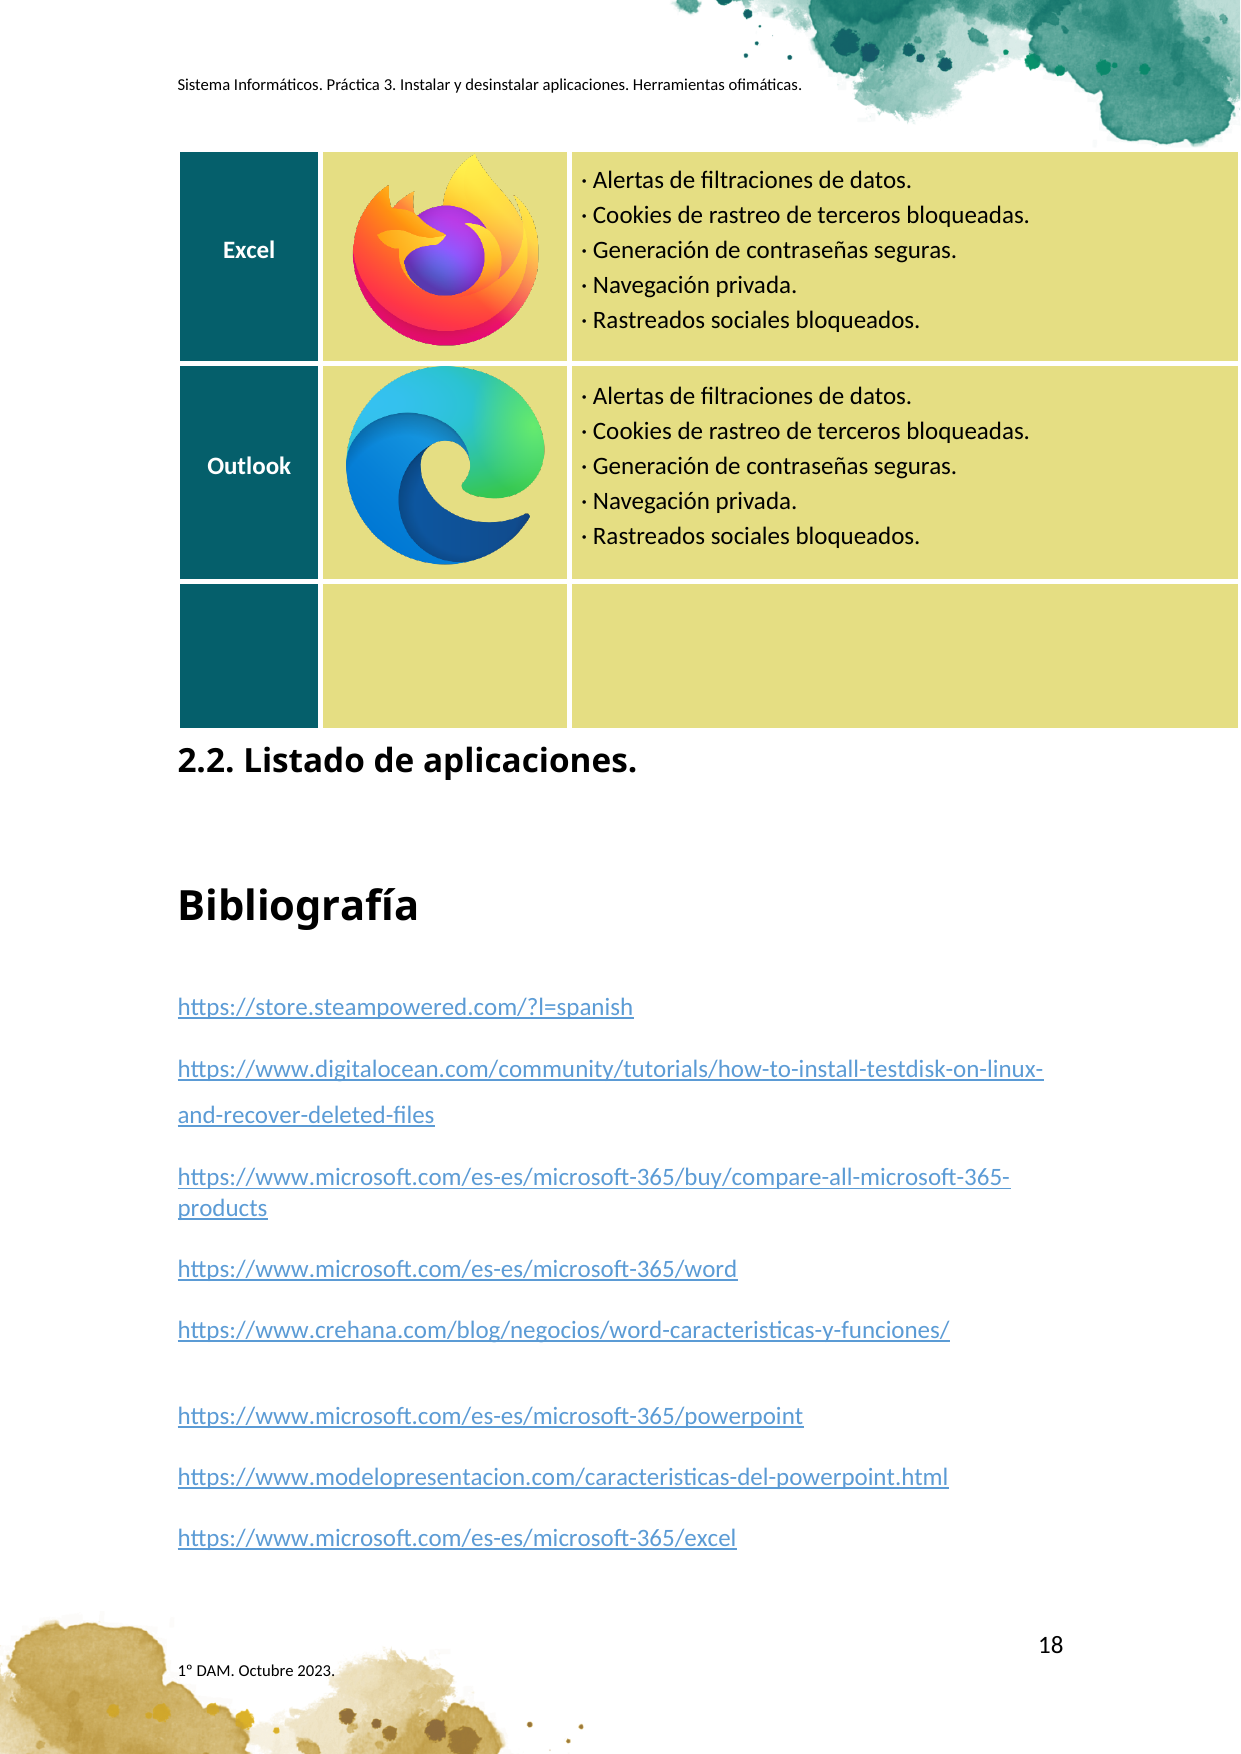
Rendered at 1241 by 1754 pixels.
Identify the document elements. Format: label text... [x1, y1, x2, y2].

picture [351, 152, 539, 347]
table_cell [323, 152, 567, 361]
text https://www.microsoft.com/es-es/microsoft-365/powerpoint [177, 1400, 1063, 1431]
text https://www.crehana.com/blog/negocios/word-caracteristicas-y-funciones/ [177, 1314, 1063, 1344]
text https://store.steampowered.com/?l=spanish [177, 991, 1063, 1021]
table_cell [572, 584, 1238, 728]
text https://www.digitalocean.com/community/tutorials/how-to-install-testdisk-on-linux-and-recover-deleted-files [177, 1053, 1063, 1129]
table_cell Excel [180, 152, 318, 361]
subtitle Bibliografía [177, 875, 1063, 932]
table_cell [323, 366, 567, 579]
text https://www.microsoft.com/es-es/microsoft-365/excel [177, 1522, 1063, 1553]
text https://www.microsoft.com/es-es/microsoft-365/buy/compare-all-microsoft-365-products [177, 1161, 1063, 1222]
text https://www.microsoft.com/es-es/microsoft-365/word [177, 1253, 1063, 1283]
picture [345, 365, 545, 565]
table_cell [180, 584, 318, 728]
table_cell [323, 584, 567, 728]
subtitle 2.2. Listado de aplicaciones. [177, 736, 1063, 782]
text https://www.modelopresentacion.com/caracteristicas-del-powerpoint.html [177, 1461, 1063, 1492]
picture [403, 0, 1241, 148]
picture [0, 1275, 1139, 1754]
table_cell Outlook [180, 366, 318, 579]
